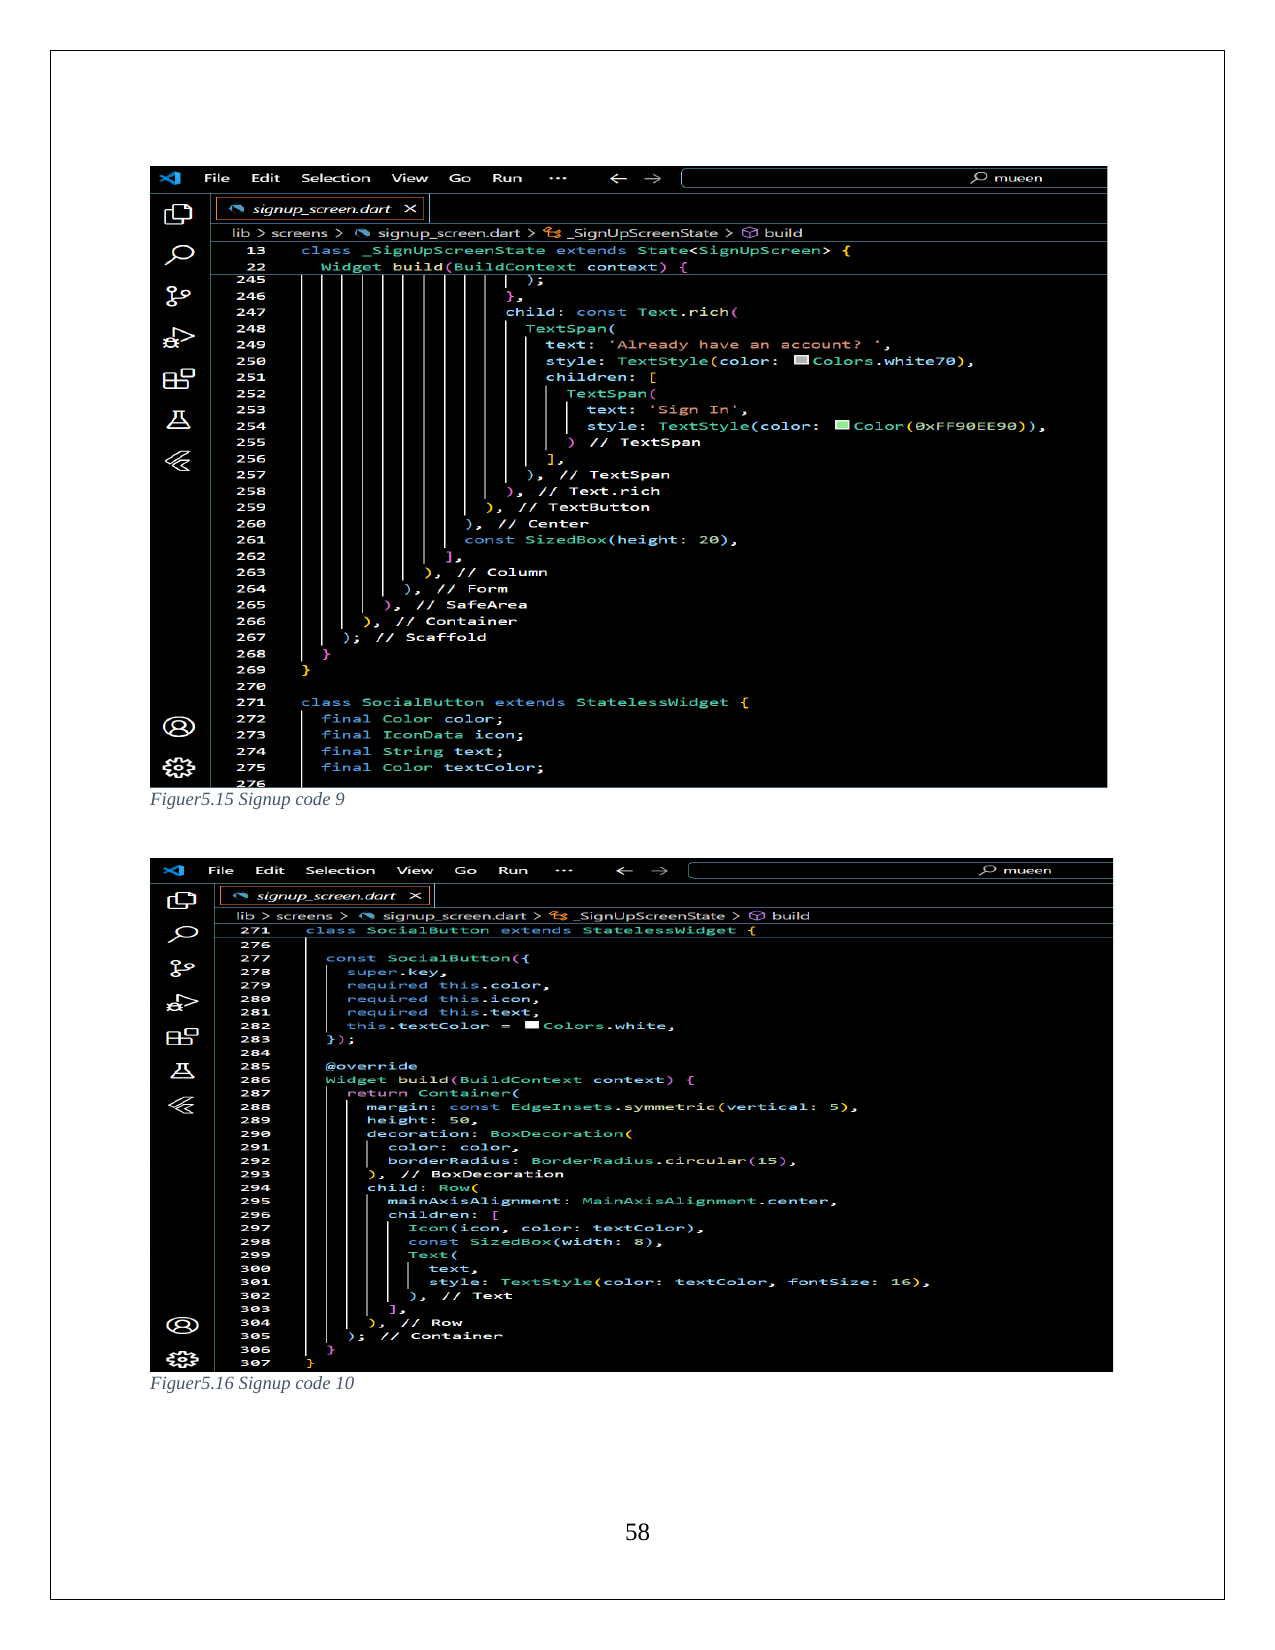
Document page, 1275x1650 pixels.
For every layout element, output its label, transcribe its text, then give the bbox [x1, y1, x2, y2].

picture [150, 858, 1114, 1372]
picture [150, 166, 1108, 788]
text Figuer5.15 Signup code 9 [150, 788, 1125, 809]
text Figuer5.16 Signup code 10 [150, 1372, 1125, 1394]
